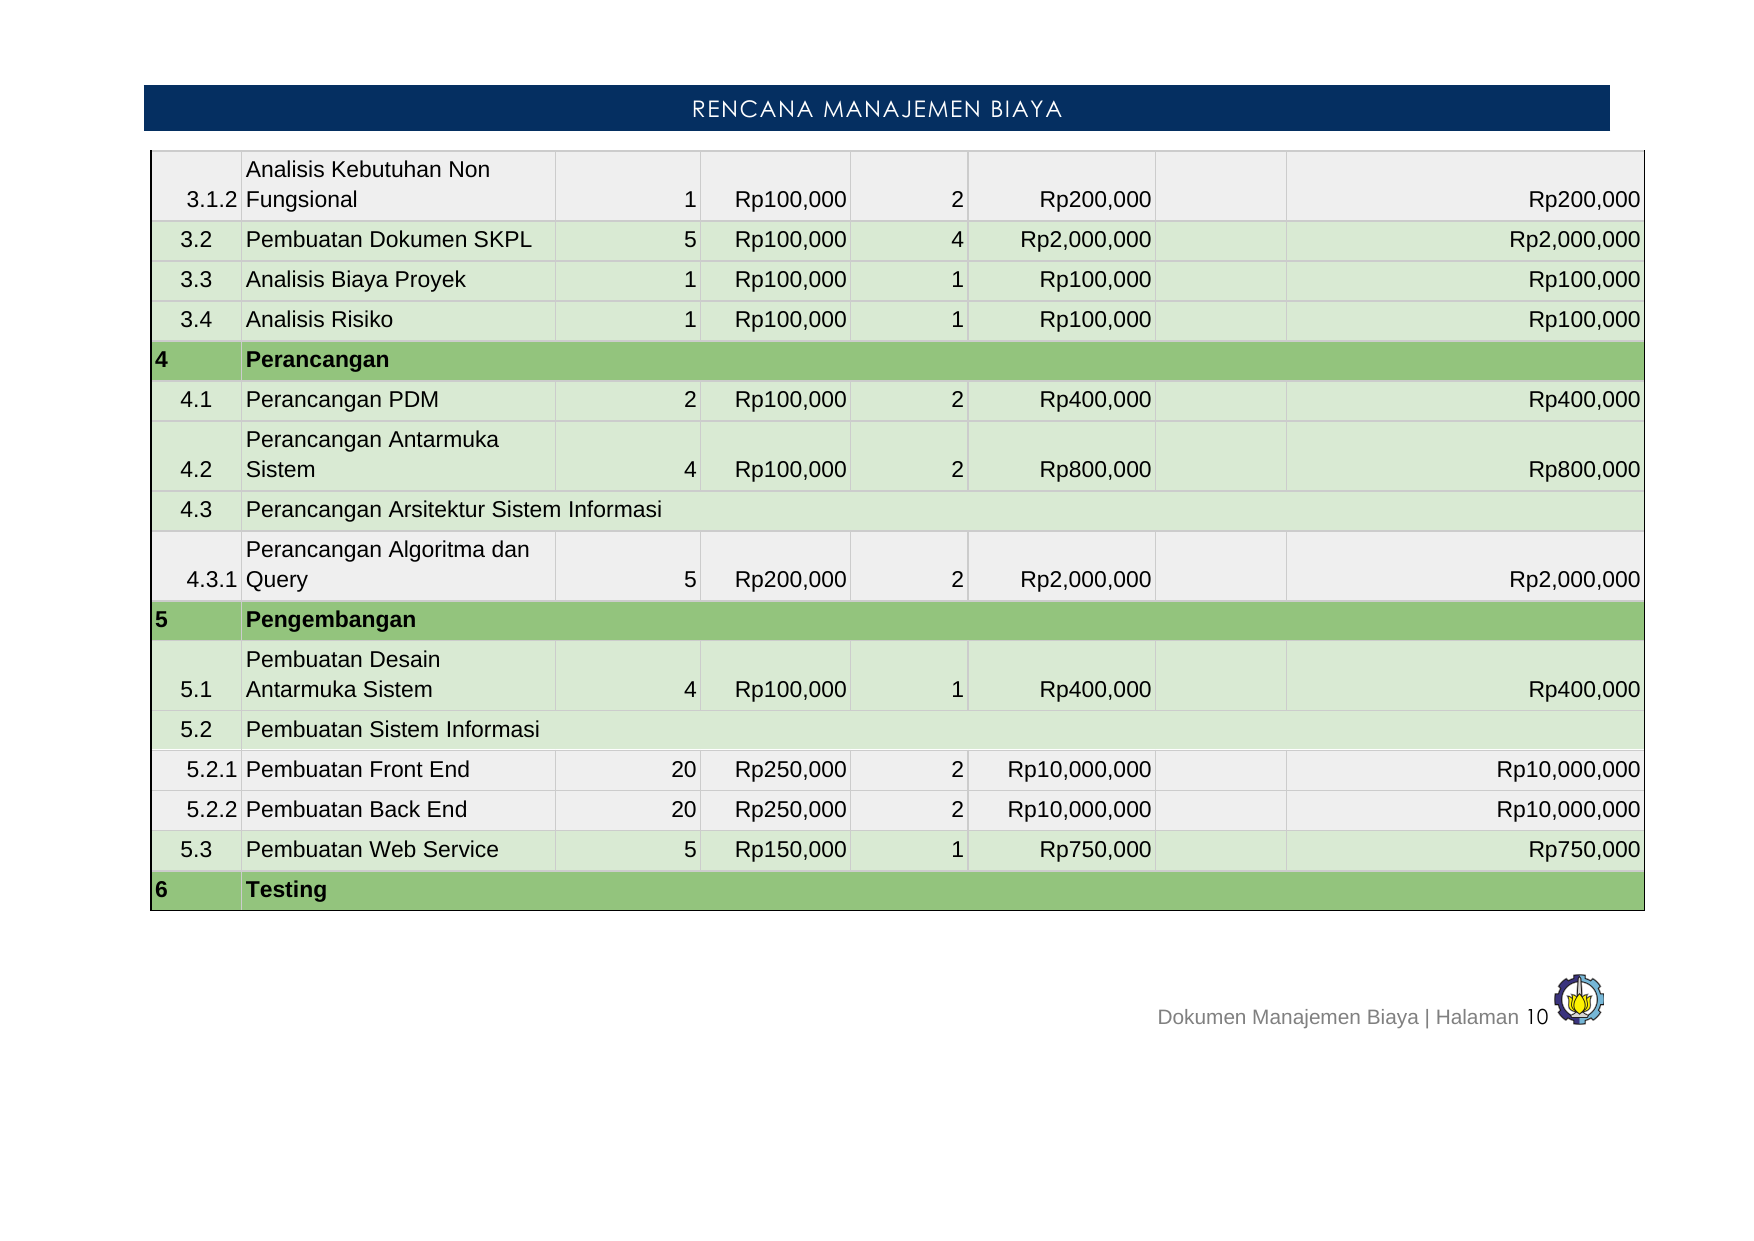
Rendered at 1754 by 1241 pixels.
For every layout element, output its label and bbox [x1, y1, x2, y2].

picture [1554, 974, 1604, 1025]
